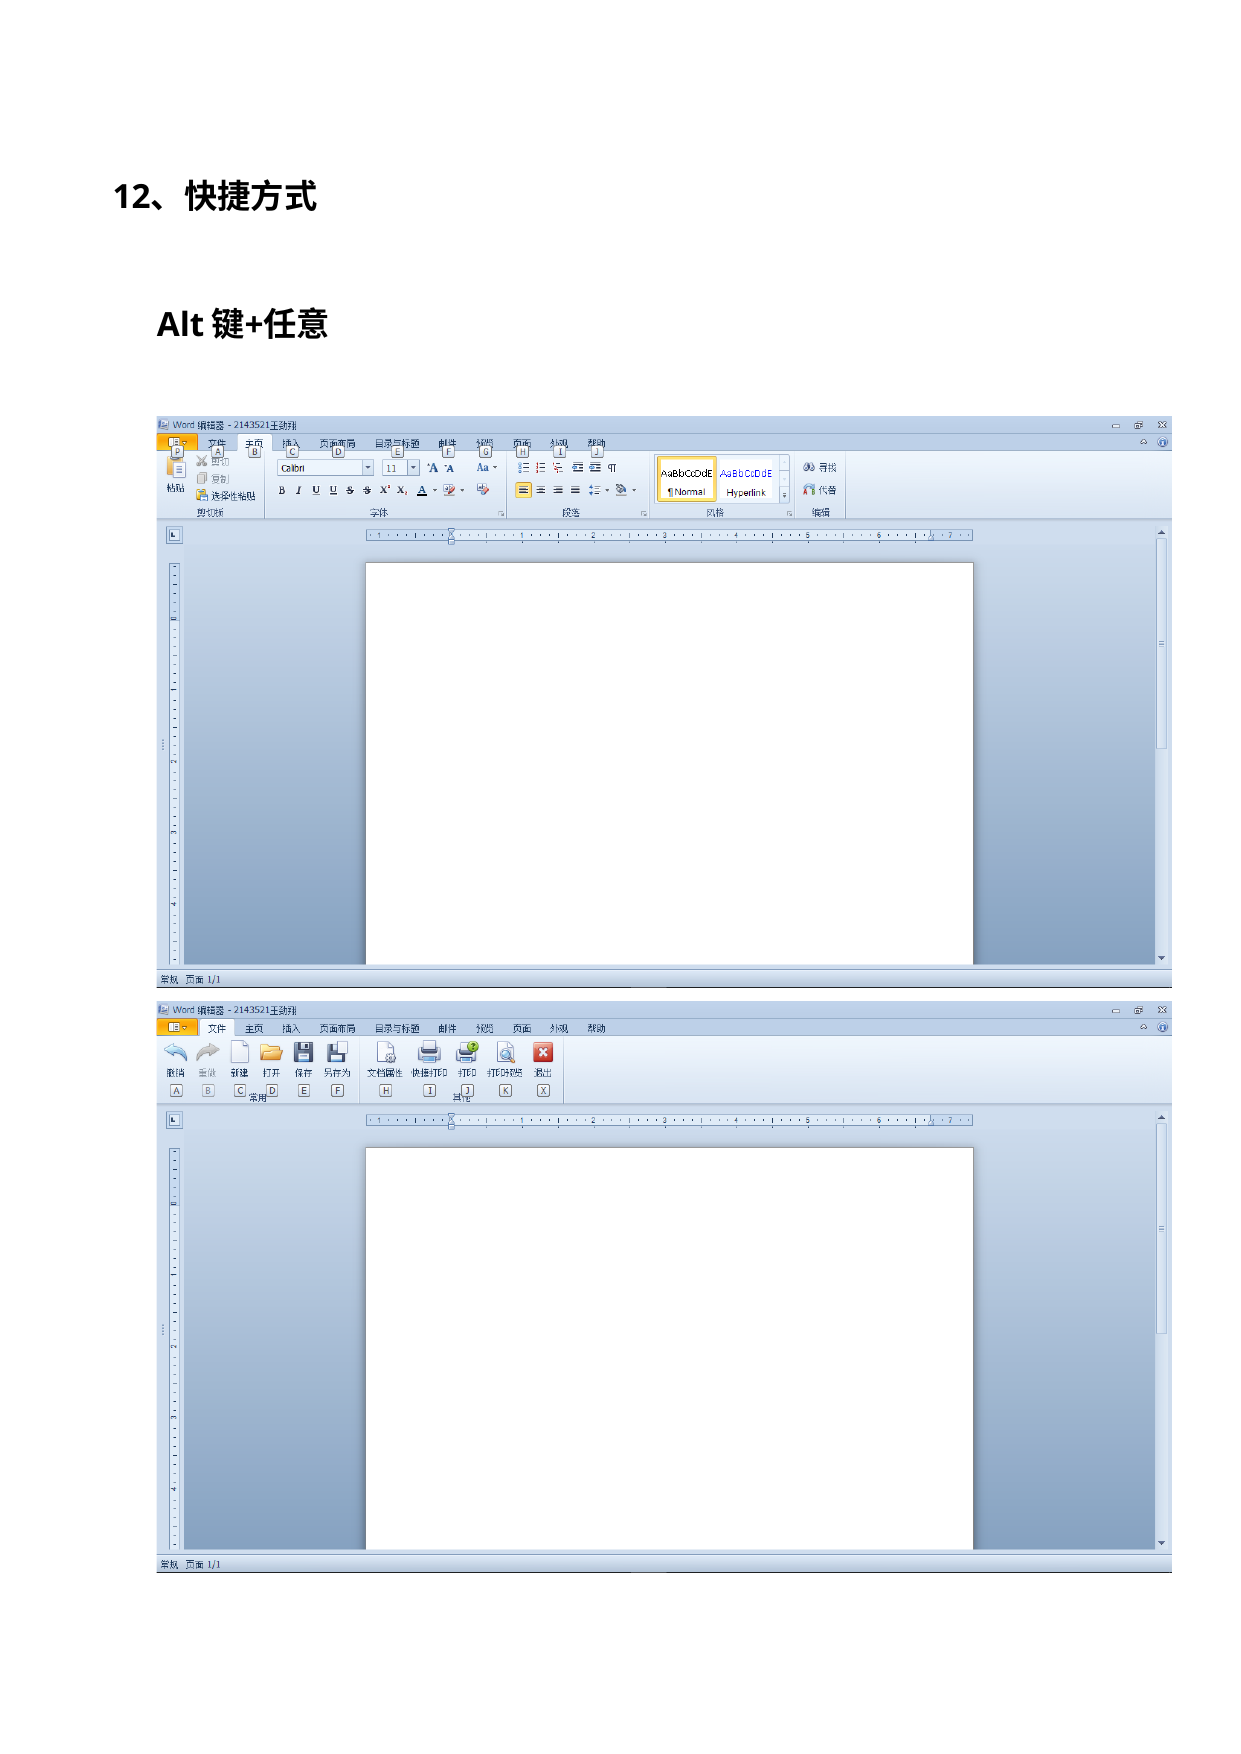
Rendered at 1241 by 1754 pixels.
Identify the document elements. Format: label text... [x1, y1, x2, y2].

picture [156, 1001, 1172, 1573]
picture [156, 416, 1172, 988]
subtitle Alt键+任意 [157, 289, 1128, 354]
subtitle 12、快捷方式 [112, 162, 1128, 227]
